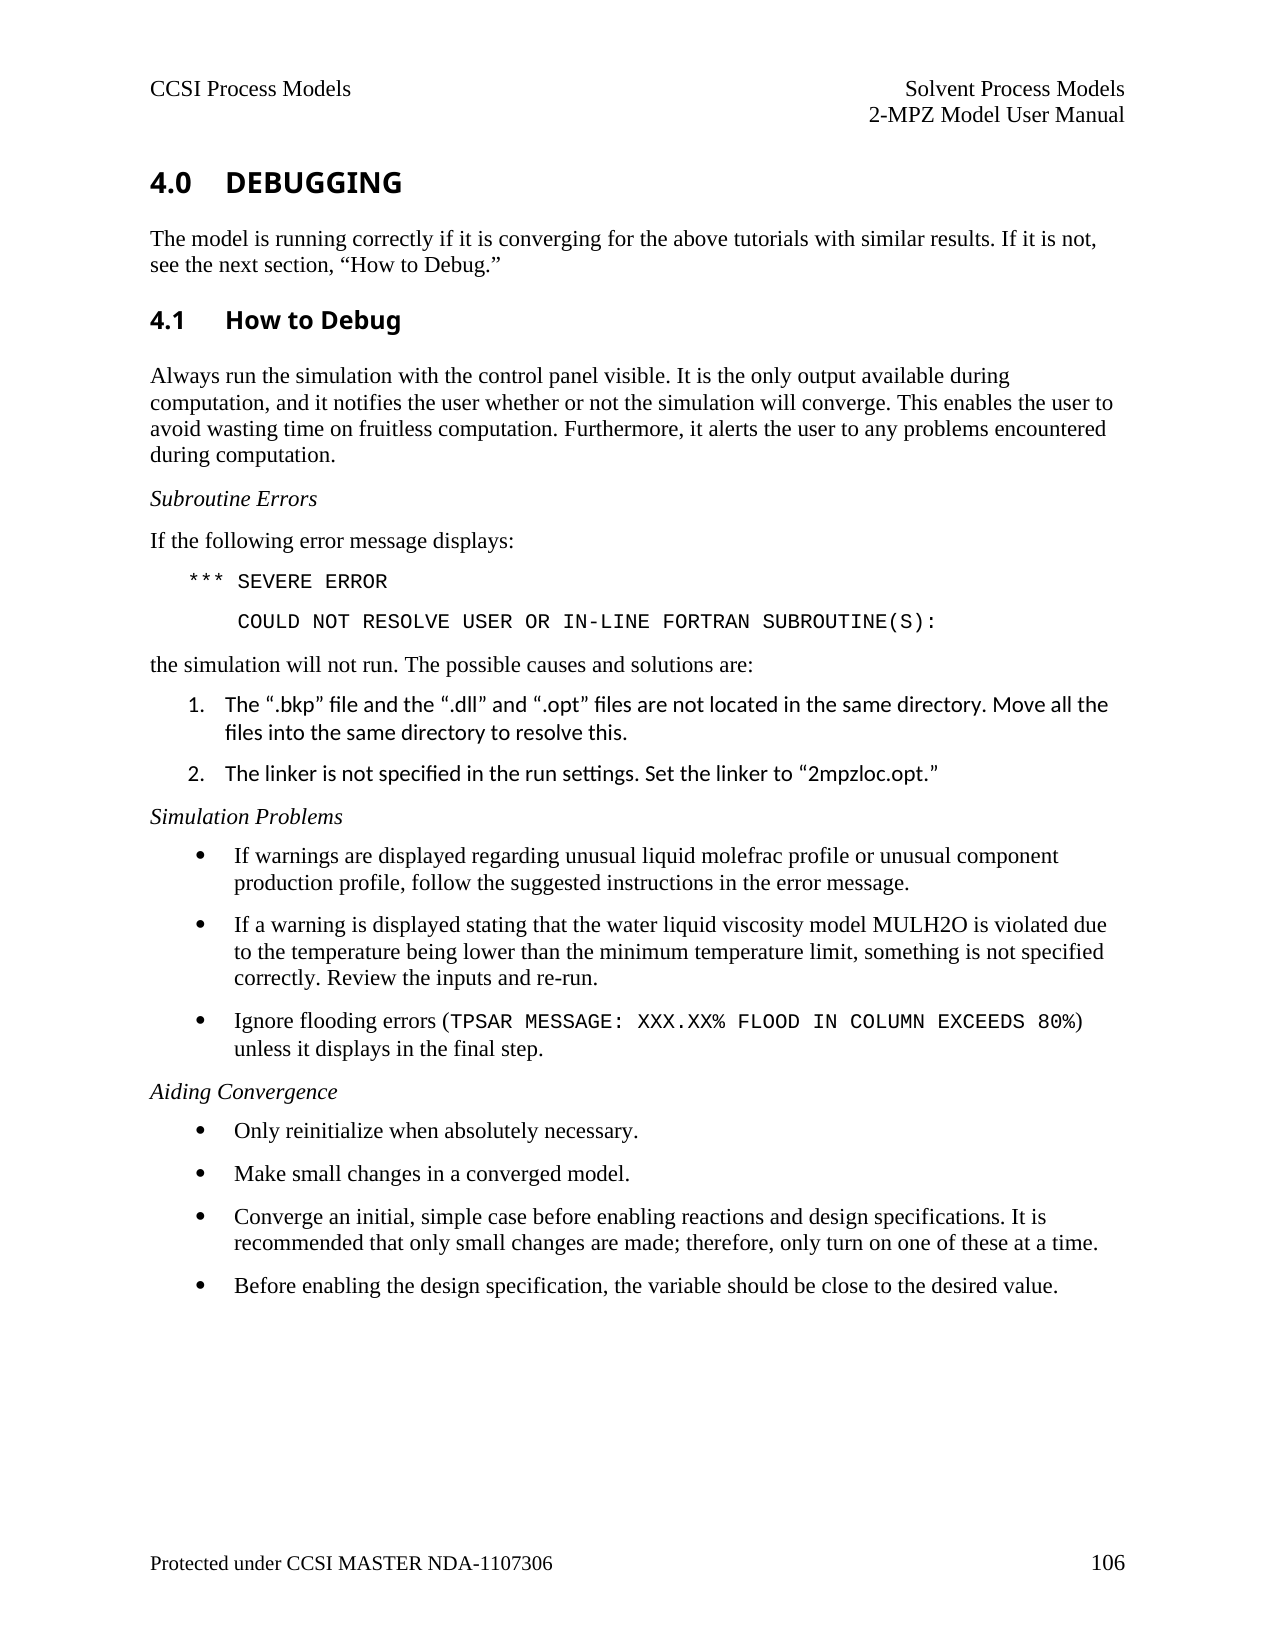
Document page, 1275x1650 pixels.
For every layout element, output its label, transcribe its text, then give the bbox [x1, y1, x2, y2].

text If the following error message displays: [150, 528, 1125, 554]
text If a warning is displayed stating that the water liquid viscosity model MULH2O is violated due to the temperature being lower than the minimum temperature limit, something is not specified correctly. Review the inputs and re-run. [196, 912, 1125, 991]
text Simulation Problems [150, 803, 1125, 830]
text Make small changes in a converged model. [196, 1160, 1125, 1186]
subtitle Debugging [150, 162, 1125, 202]
text COULD NOT RESOLVE USER OR IN-LINE FORTRAN SUBROUTINE(S): [187, 611, 1125, 634]
text Before enabling the design specification, the variable should be close to the desired value. [196, 1272, 1125, 1298]
text If warnings are displayed regarding unusual liquid molefrac profile or unusual component production profile, follow the suggested instructions in the error message. [196, 842, 1125, 895]
text Subroutine Errors [150, 484, 1125, 511]
subtitle How to Debug [150, 302, 1125, 337]
text The model is running correctly if it is converging for the above tutorials with similar results. If it is not, see the next section, “How to Debug.” [150, 225, 1125, 277]
list The linker is not specified in the run settings. Set the linker to “2mpzloc.opt.” [187, 759, 1125, 787]
list The “.bkp” file and the “.dll” and “.opt” files are not located in the same directory. Move all the files into the same directory to resolve this. [187, 690, 1125, 746]
text *** SEVERE ERROR [187, 571, 1125, 594]
text Always run the simulation with the control panel visible. It is the only output available during computation, and it notifies the user whether or not the simulation will converge. This enables the user to avoid wasting time on fruitless computation. Furthermore, it alerts the user to any problems encountered during computation. [150, 362, 1125, 468]
text Only reinitialize when absolutely necessary. [196, 1117, 1125, 1143]
text the simulation will not run. The possible causes and solutions are: [150, 651, 1125, 678]
text Converge an initial, simple case before enabling reactions and design specifications. It is recommended that only small changes are made; therefore, only turn on one of these at a time. [196, 1203, 1125, 1256]
text Aiding Convergence [150, 1078, 1125, 1104]
text Ignore flooding errors (TPSAR MESSAGE: XXX.XX% FLOOD IN COLUMN EXCEEDS 80%) unless it displays in the final step. [196, 1007, 1125, 1061]
